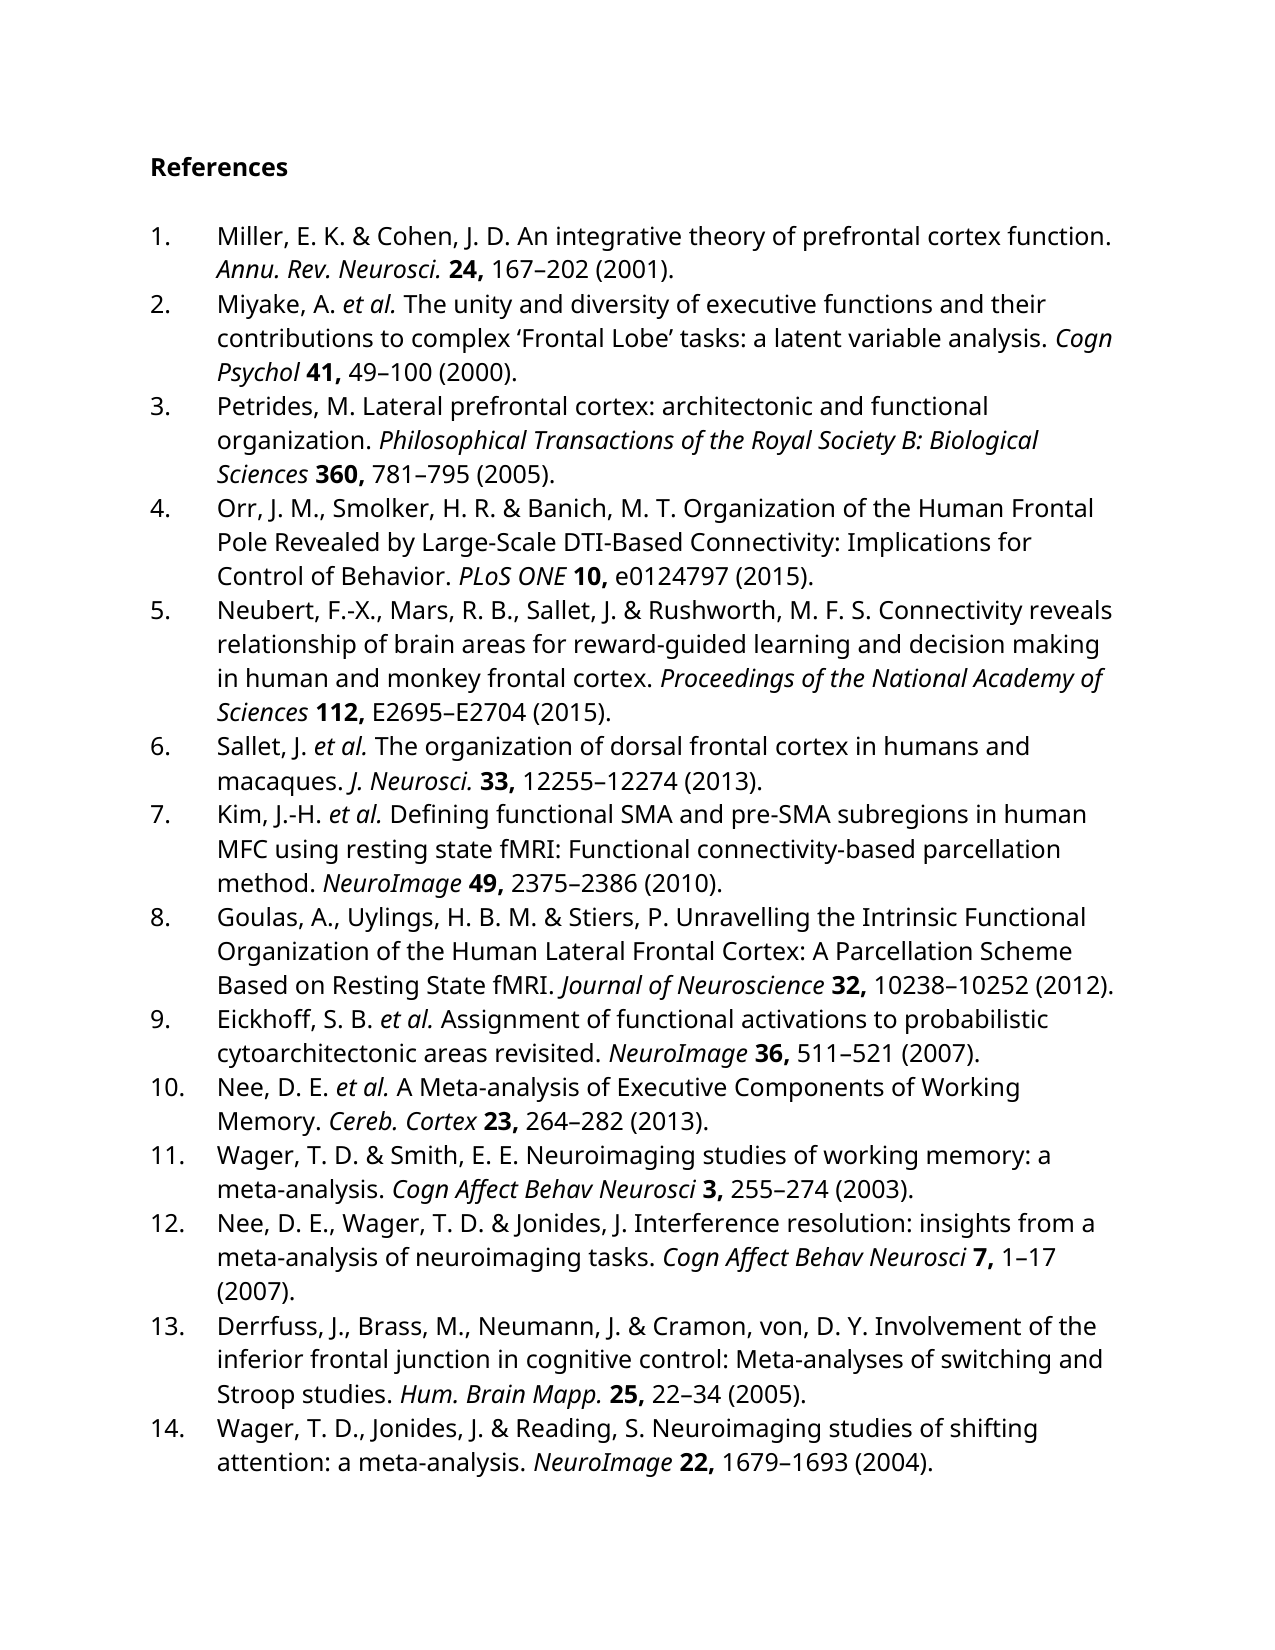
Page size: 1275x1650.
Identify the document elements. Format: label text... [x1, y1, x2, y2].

text References [150, 150, 1125, 184]
text 12. Nee, D. E., Wager, T. D. & Jonides, J. Interference resolution: insights from a meta-analysis of neuroimaging tasks. Cogn Affect Behav Neurosci 7, 1–17 (2007). [150, 1206, 1125, 1308]
text 1. Miller, E. K. & Cohen, J. D. An integrative theory of prefrontal cortex function. Annu. Rev. Neurosci. 24, 167–202 (2001). [150, 218, 1125, 286]
text 10. Nee, D. E. et al. A Meta-analysis of Executive Components of Working Memory. Cereb. Cortex 23, 264–282 (2013). [150, 1070, 1125, 1138]
text 14. Wager, T. D., Jonides, J. & Reading, S. Neuroimaging studies of shifting attention: a meta-analysis. NeuroImage 22, 1679–1693 (2004). [150, 1410, 1125, 1478]
text 11. Wager, T. D. & Smith, E. E. Neuroimaging studies of working memory: a meta-analysis. Cogn Affect Behav Neurosci 3, 255–274 (2003). [150, 1138, 1125, 1206]
text 8. Goulas, A., Uylings, H. B. M. & Stiers, P. Unravelling the Intrinsic Functional Organization of the Human Lateral Frontal Cortex: A Parcellation Scheme Based on Resting State fMRI. Journal of Neuroscience 32, 10238–10252 (2012). [150, 899, 1125, 1002]
text 2. Miyake, A. et al. The unity and diversity of executive functions and their contributions to complex ‘Frontal Lobe’ tasks: a latent variable analysis. Cogn Psychol 41, 49–100 (2000). [150, 286, 1125, 388]
text 9. Eickhoff, S. B. et al. Assignment of functional activations to probabilistic cytoarchitectonic areas revisited. NeuroImage 36, 511–521 (2007). [150, 1002, 1125, 1070]
text 5. Neubert, F.-X., Mars, R. B., Sallet, J. & Rushworth, M. F. S. Connectivity reveals relationship of brain areas for reward-guided learning and decision making in human and monkey frontal cortex. Proceedings of the National Academy of Sciences 112, E2695–E2704 (2015). [150, 593, 1125, 729]
text 7. Kim, J.-H. et al. Defining functional SMA and pre-SMA subregions in human MFC using resting state fMRI: Functional connectivity-based parcellation method. NeuroImage 49, 2375–2386 (2010). [150, 797, 1125, 899]
text 3. Petrides, M. Lateral prefrontal cortex: architectonic and functional organization. Philosophical Transactions of the Royal Society B: Biological Sciences 360, 781–795 (2005). [150, 388, 1125, 491]
text 6. Sallet, J. et al. The organization of dorsal frontal cortex in humans and macaques. J. Neurosci. 33, 12255–12274 (2013). [150, 729, 1125, 797]
text 13. Derrfuss, J., Brass, M., Neumann, J. & Cramon, von, D. Y. Involvement of the inferior frontal junction in cognitive control: Meta-analyses of switching and Stroop studies. Hum. Brain Mapp. 25, 22–34 (2005). [150, 1308, 1125, 1410]
text 4. Orr, J. M., Smolker, H. R. & Banich, M. T. Organization of the Human Frontal Pole Revealed by Large-Scale DTI-Based Connectivity: Implications for Control of Behavior. PLoS ONE 10, e0124797 (2015). [150, 491, 1125, 593]
